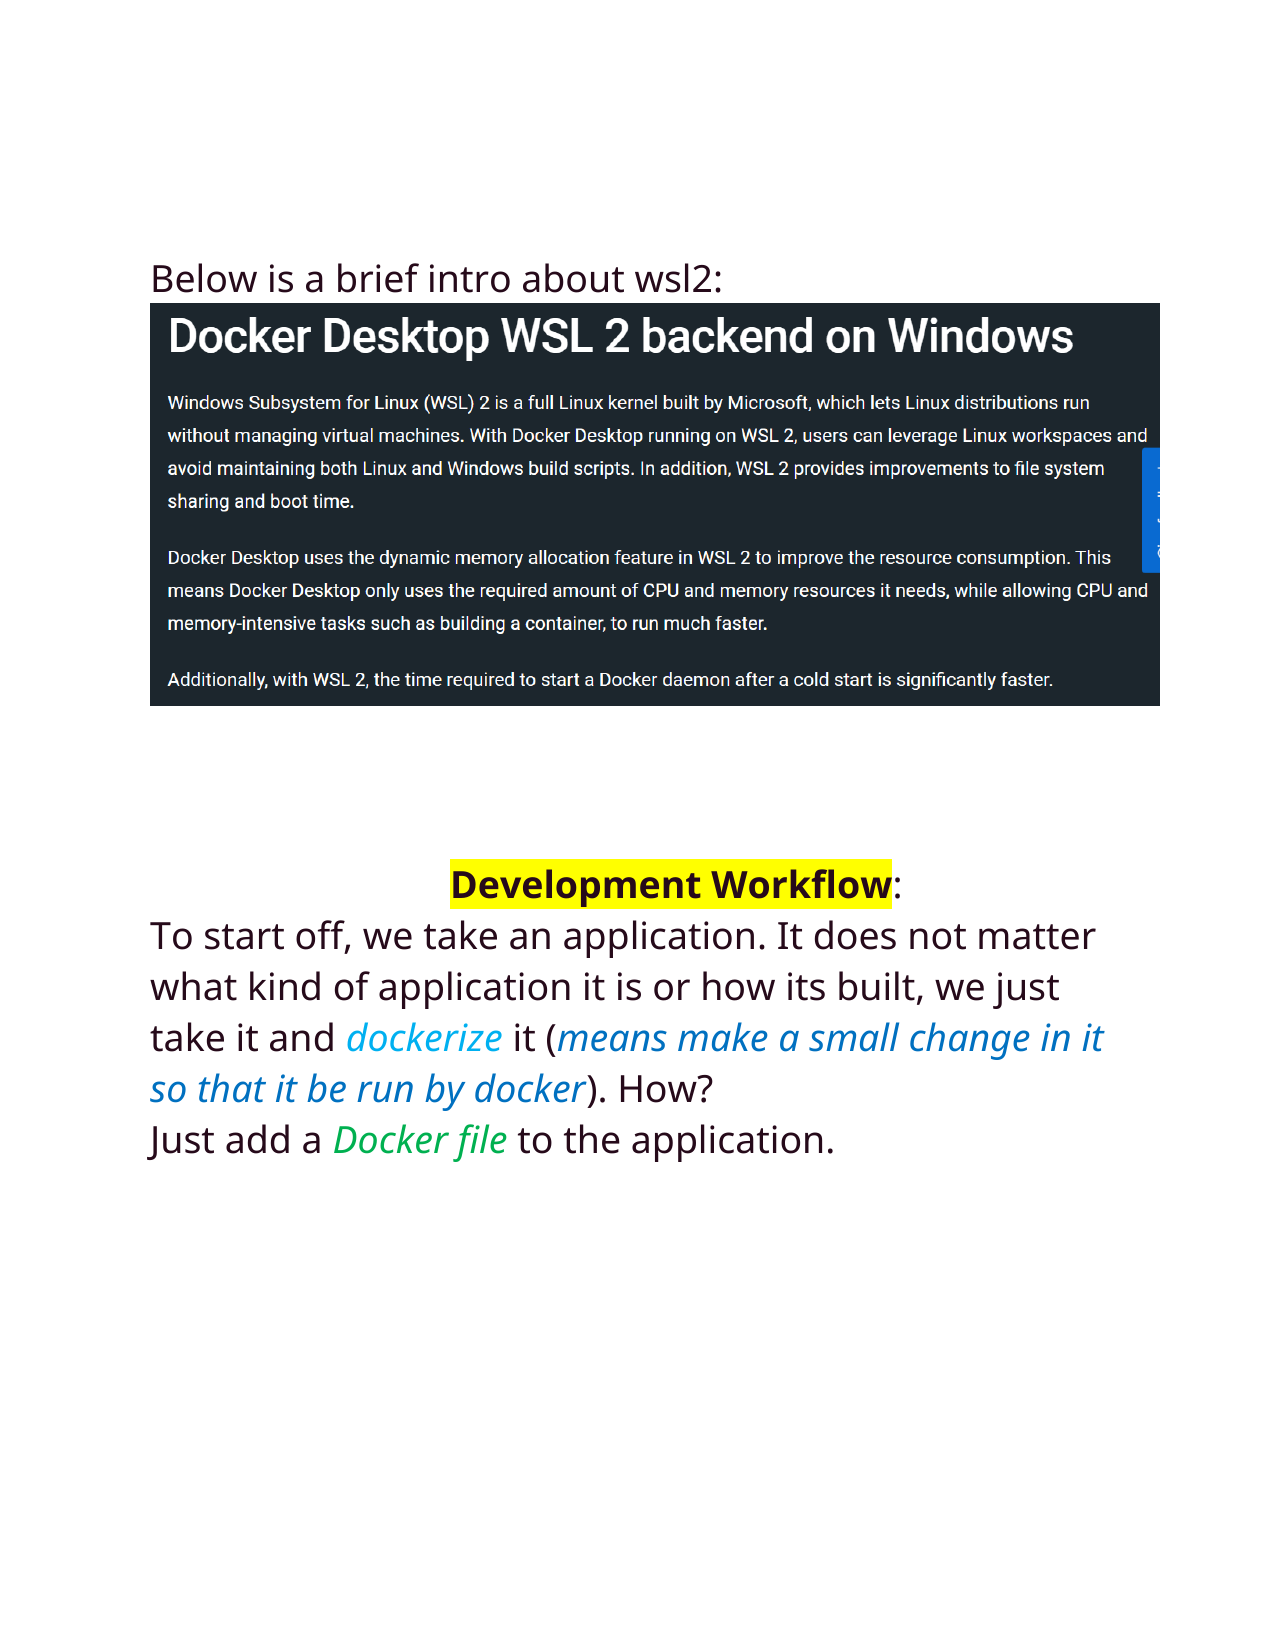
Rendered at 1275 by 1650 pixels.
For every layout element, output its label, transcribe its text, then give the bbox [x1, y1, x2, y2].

text Development Workflow: [375, 858, 1125, 909]
picture [150, 303, 1160, 706]
text Just add a Docker file to the application. [150, 1114, 1125, 1165]
text Below is a brief intro about wsl2: [150, 252, 1125, 303]
text To start off, we take an application. It does not matter what kind of application it is or how its built, we just take it and dockerize it (means make a small change in it so that it be run by docker). How? [150, 909, 1125, 1114]
